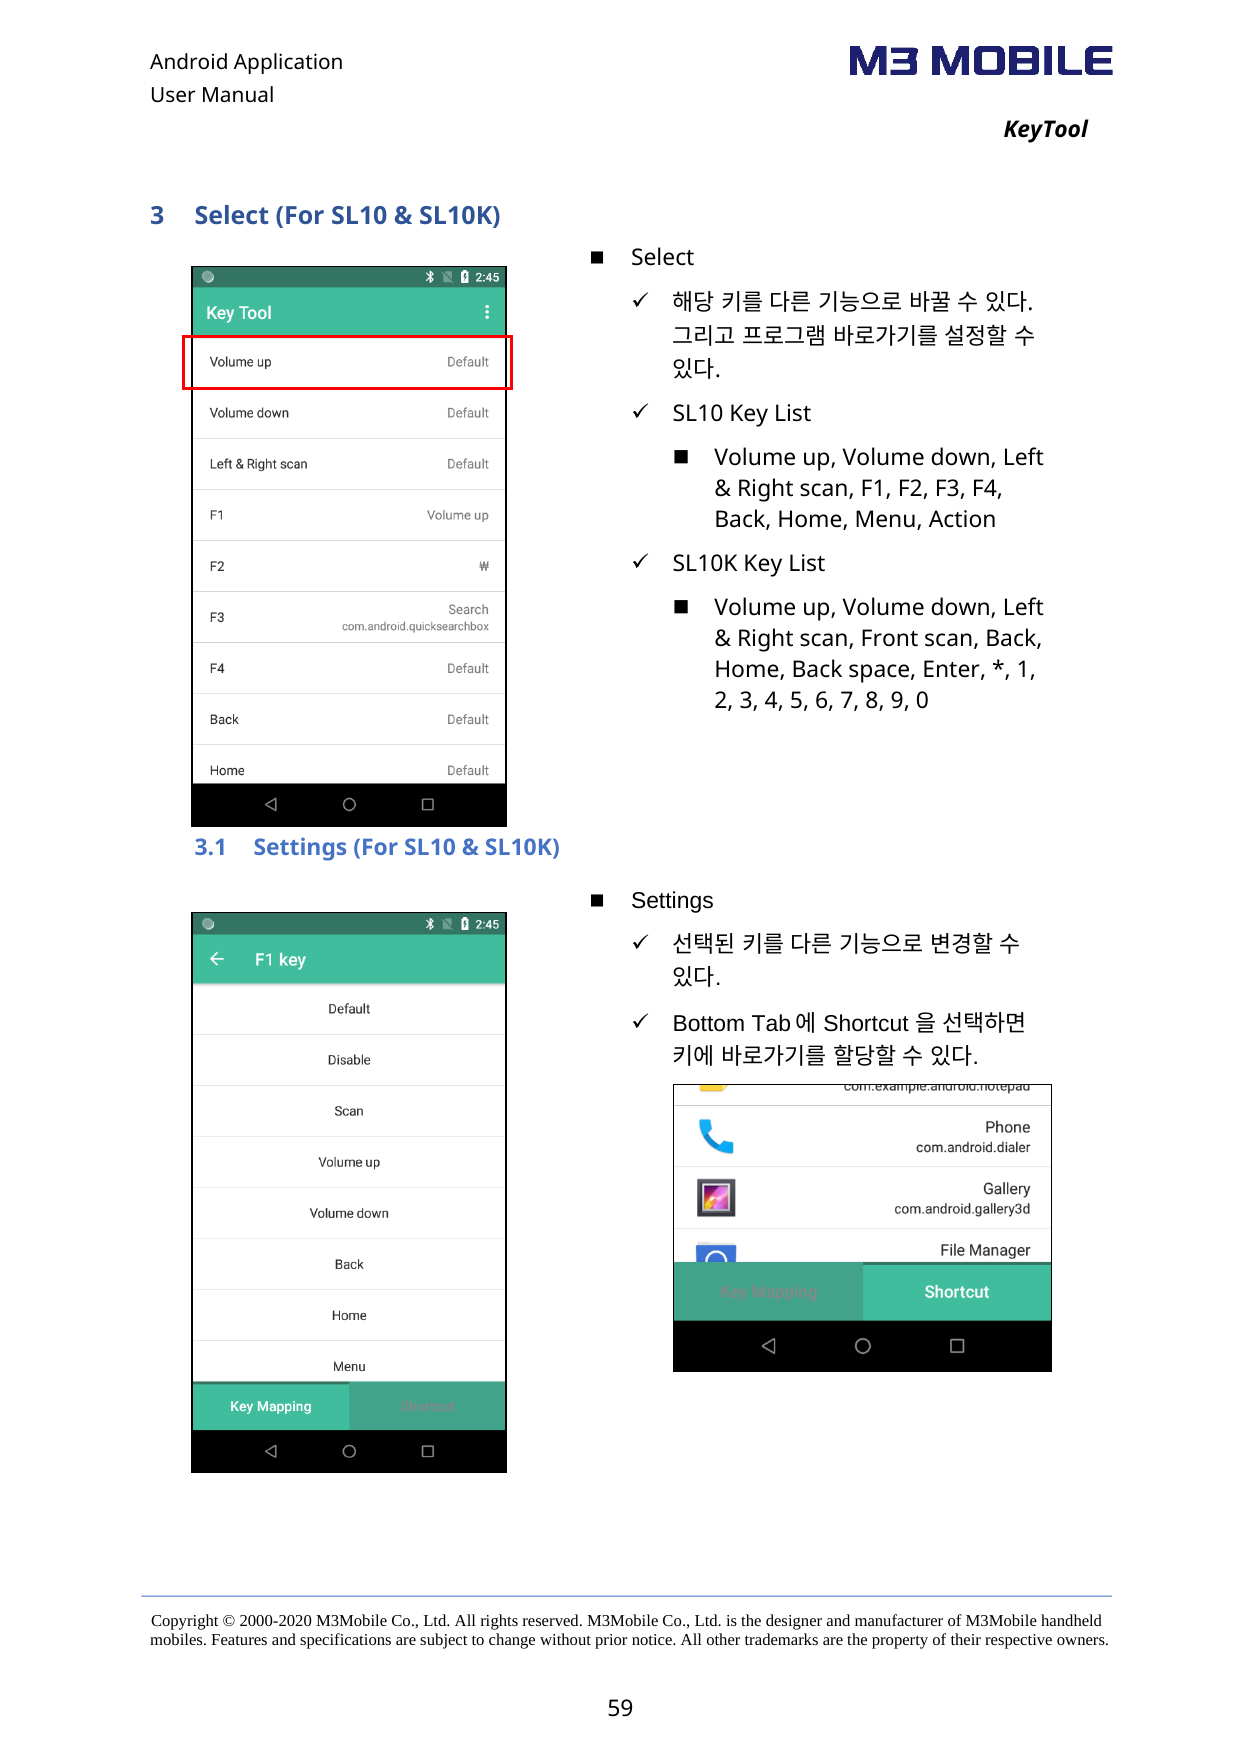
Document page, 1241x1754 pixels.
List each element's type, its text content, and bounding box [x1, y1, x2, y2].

picture [193, 338, 505, 387]
picture [674, 1085, 1051, 1370]
table_header [161, 241, 536, 830]
picture [193, 913, 505, 1471]
picture [193, 267, 505, 335]
table_header Select 해당 키를 다른 기능으로 바꿀 수 있다. 그리고 프로그램 바로가기를 설정할 수 있다. SL10 Key List Volume up, Volume down, Left & Right scan, F1, F2, F3, F4, Back, Home, Menu, Action SL10K Key List Volume up, Volume down, Left & Right scan, Front scan, Back, Home, Back space, Enter, *, 1, 2, 3, 4, 5, 6, 7, 8, 9, 0 [536, 241, 1068, 830]
subtitle Settings (For SL10 & SL10K) [194, 830, 1090, 862]
table_header Settings 선택된 키를 다른 기능으로 변경할 수 있다. Bottom Tab에 Shortcut 을 선택하면 키에 바로가기를 할당할 수 있다. [536, 887, 1071, 1477]
picture [850, 46, 1113, 75]
picture [193, 390, 505, 825]
subtitle Select (For SL10 & SL10K) [150, 198, 1090, 232]
table_header [161, 887, 536, 1477]
